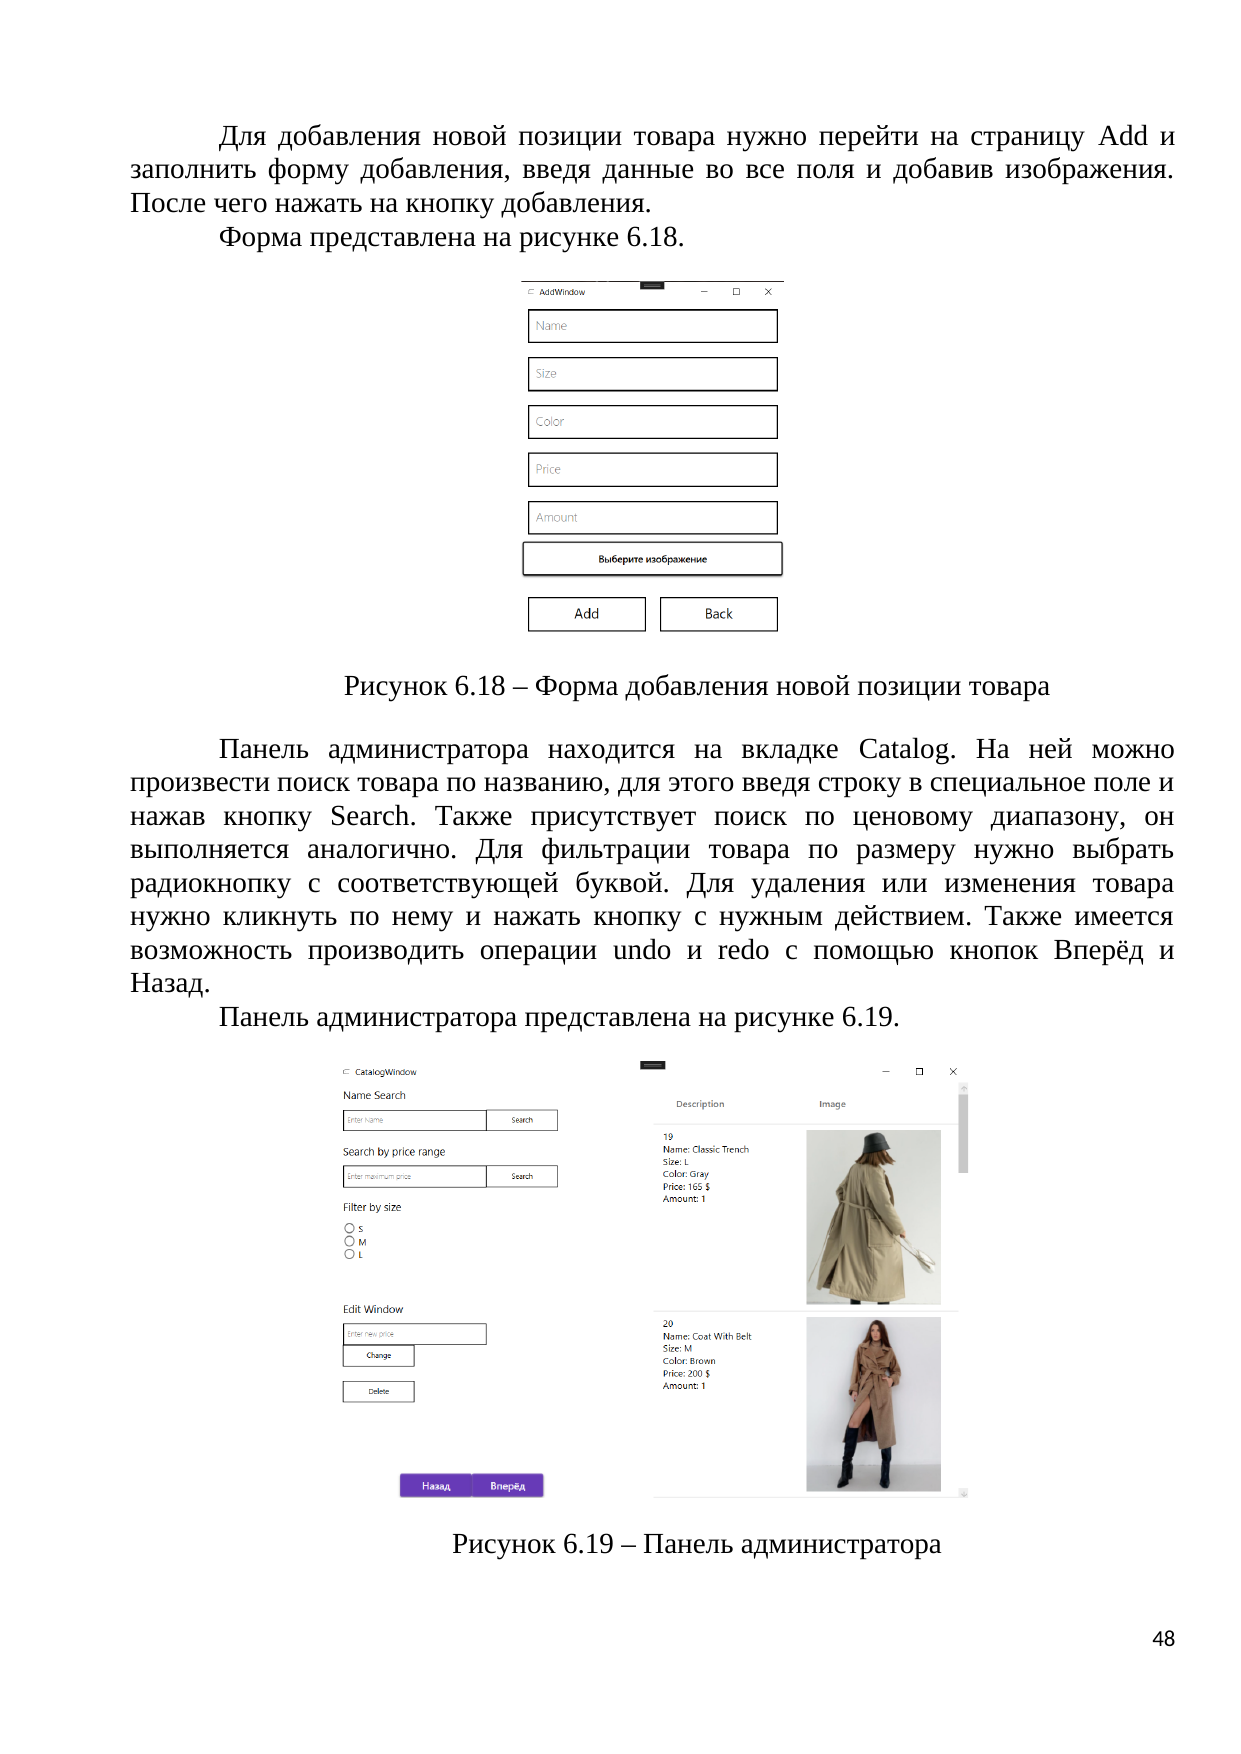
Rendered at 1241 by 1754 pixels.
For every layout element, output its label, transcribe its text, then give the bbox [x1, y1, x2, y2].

picture [521, 281, 784, 639]
text Рисунок 6.19 – Панель администратора [130, 1527, 1175, 1560]
picture [337, 1061, 969, 1498]
text Для добавления новой позиции товара нужно перейти на страницу Add и заполнить форму добавления, введя данные во все поля и добавив изображения. После чего нажать на кнопку добавления. [130, 118, 1175, 219]
text Форма представлена на рисунке 6.18. [130, 219, 1175, 252]
text Панель администратора представлена на рисунке 6.19. [130, 999, 1175, 1033]
text Панель администратора находится на вкладке Catalog. На ней можно произвести поиск товара по названию, для этого введя строку в специальное поле и нажав кнопку Search. Также присутствует поиск по ценовому диапазону, он выполняется аналогично. Для фильтрации товара по размеру нужно выбрать радиокнопку с соответствующей буквой. Для удаления или изменения товара нужно кликнуть по нему и нажать кнопку с нужным действием. Также имеется возможность производить операции undo и redo с помощью кнопок Вперёд и Назад. [130, 731, 1175, 999]
text Рисунок 6.18 – Форма добавления новой позиции товара [130, 668, 1175, 702]
